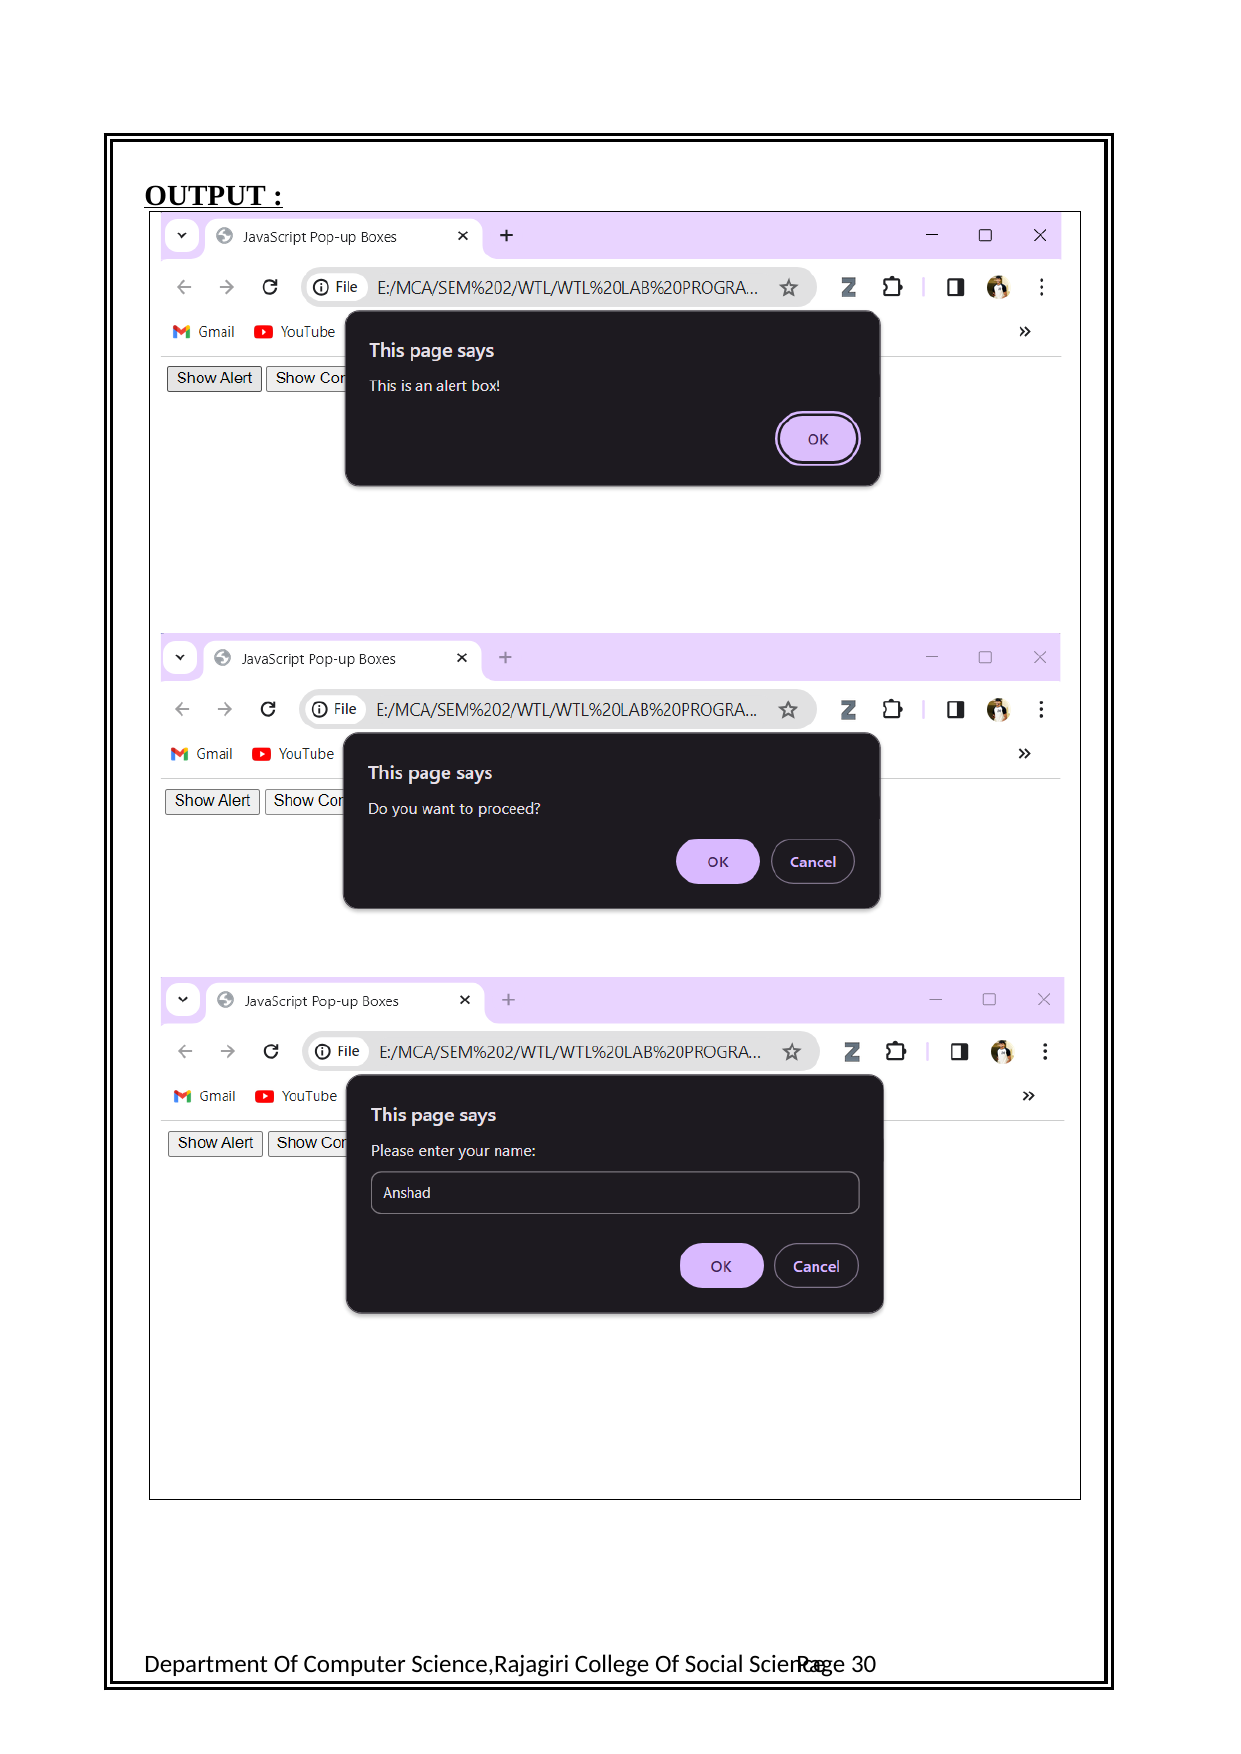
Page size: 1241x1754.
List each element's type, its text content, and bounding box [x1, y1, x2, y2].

picture [160, 212, 1065, 1370]
table_header [150, 212, 1080, 1499]
text OUTPUT : [144, 178, 1096, 211]
